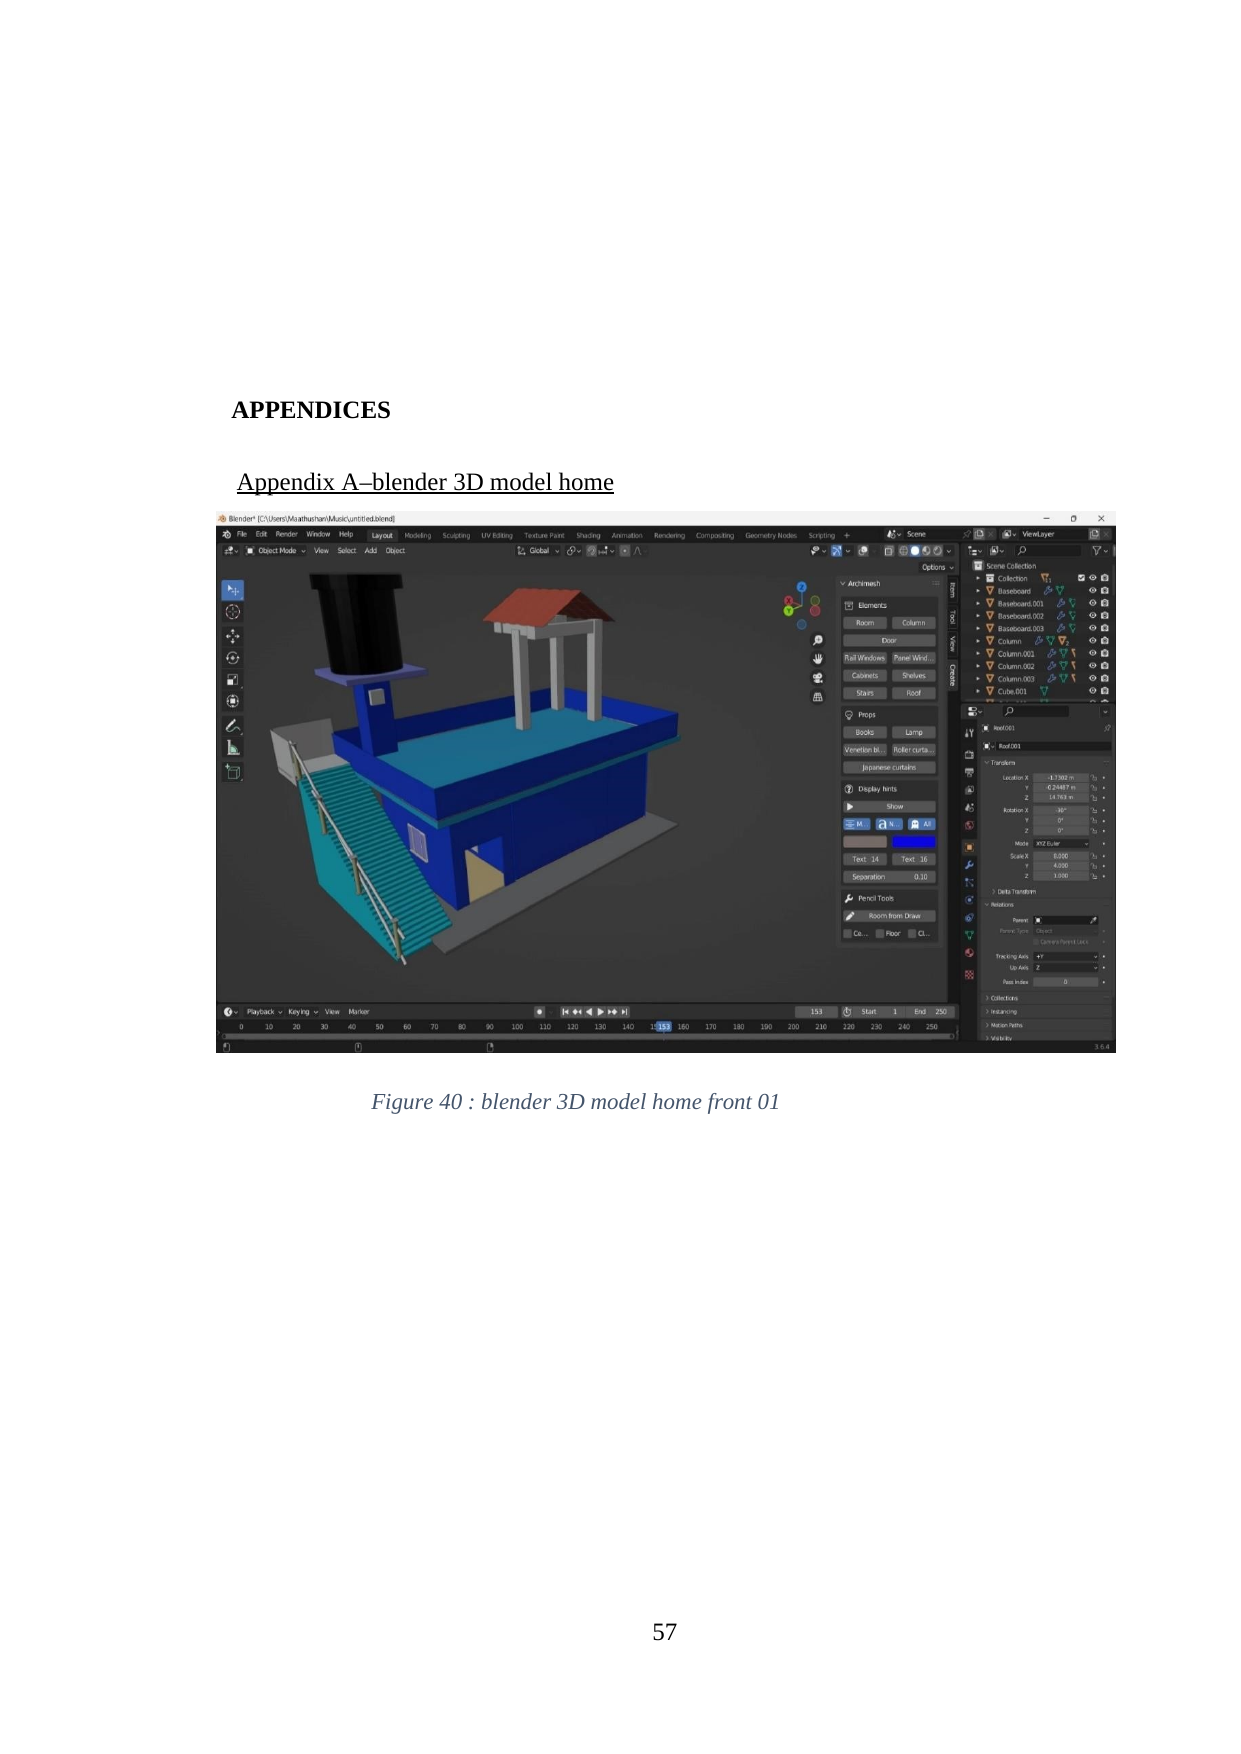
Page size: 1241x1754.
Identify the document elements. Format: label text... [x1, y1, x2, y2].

picture [216, 511, 1116, 1053]
subtitle APPENDICES [231, 395, 1155, 424]
text Appendix A–blender 3D model home [236, 467, 1155, 496]
text Figure 40 : blender 3D model home front 01 [233, 1088, 1155, 1115]
